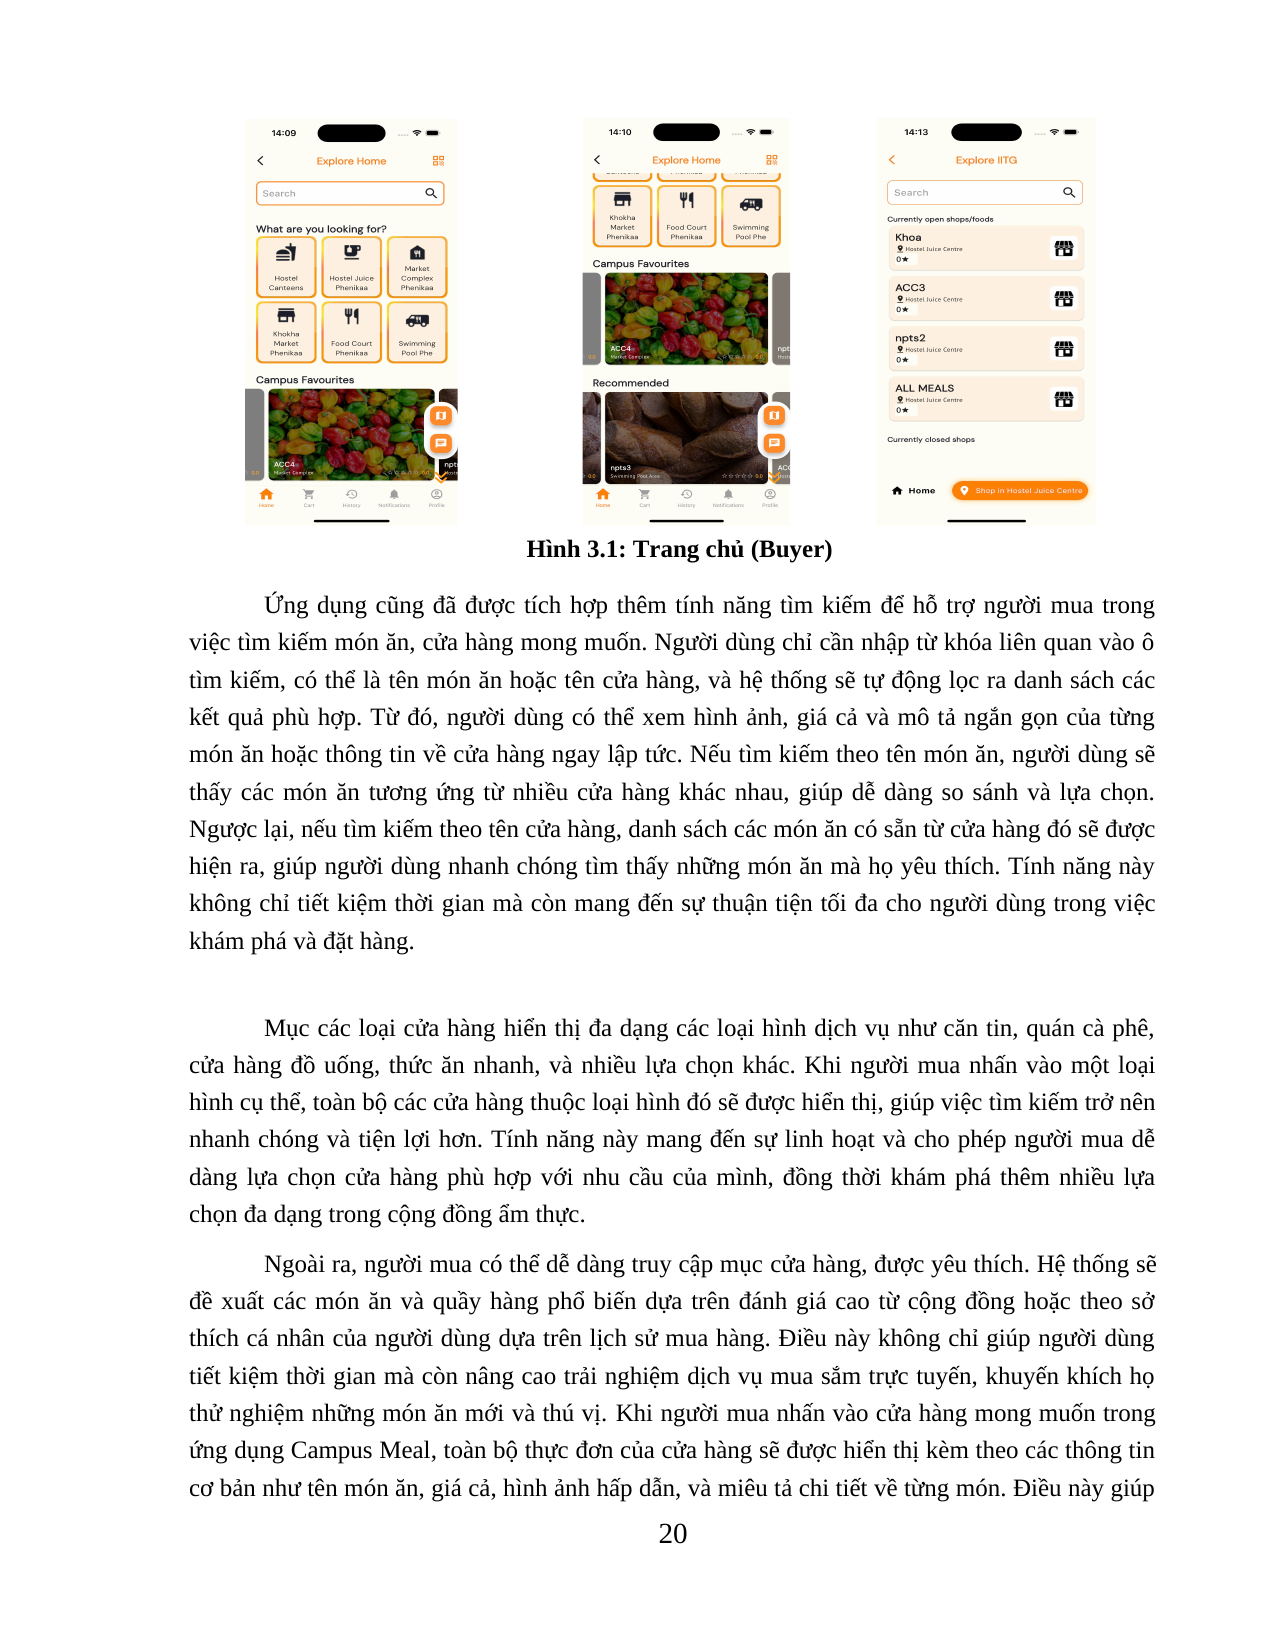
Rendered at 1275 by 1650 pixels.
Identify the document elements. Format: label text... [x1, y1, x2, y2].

text Hình 3.1: Trang chủ (Buyer) [414, 534, 1157, 563]
text Ứng dụng cũng đã được tích hợp thêm tính năng tìm kiếm để hỗ trợ người mua trong việc tìm kiếm món ăn, cửa hàng mong muốn. Người dùng chỉ cần nhập từ khóa liên quan vào ô tìm kiếm, có thể là tên món ăn hoặc tên cửa hàng, và hệ thống sẽ tự động lọc ra danh sách các kết quả phù hợp. Từ đó, người dùng có thể xem hình ảnh, giá cả và mô tả ngắn gọn của từng món ăn hoặc thông tin về cửa hàng ngay lập tức. Nếu tìm kiếm theo tên món ăn, người dùng sẽ thấy các món ăn tương ứng từ nhiều cửa hàng khác nhau, giúp dễ dàng so sánh và lựa chọn. Ngược lại, nếu tìm kiếm theo tên cửa hàng, danh sách các món ăn có sẵn từ cửa hàng đó sẽ được hiện ra, giúp người dùng nhanh chóng tìm thấy những món ăn mà họ yêu thích. Tính năng này không chỉ tiết kiệm thời gian mà còn mang đến sự thuận tiện tối đa cho người dùng trong việc khám phá và đặt hàng. [189, 590, 1157, 954]
picture [245, 119, 458, 526]
text Mục các loại cửa hàng hiển thị đa dạng các loại hình dịch vụ như căn tin, quán cà phê, cửa hàng đồ uống, thức ăn nhanh, và nhiều lựa chọn khác. Khi người mua nhấn vào một loại hình cụ thể, toàn bộ các cửa hàng thuộc loại hình đó sẽ được hiển thị, giúp việc tìm kiếm trở nên nhanh chóng và tiện lợi hơn. Tính năng này mang đến sự linh hoạt và cho phép người mua dễ dàng lựa chọn cửa hàng phù hợp với nhu cầu của mình, đồng thời khám phá thêm nhiều lựa chọn đa dạng trong cộng đồng ẩm thực. [189, 1013, 1157, 1228]
picture [582, 118, 791, 526]
picture [876, 118, 1097, 526]
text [189, 1249, 1157, 1501]
